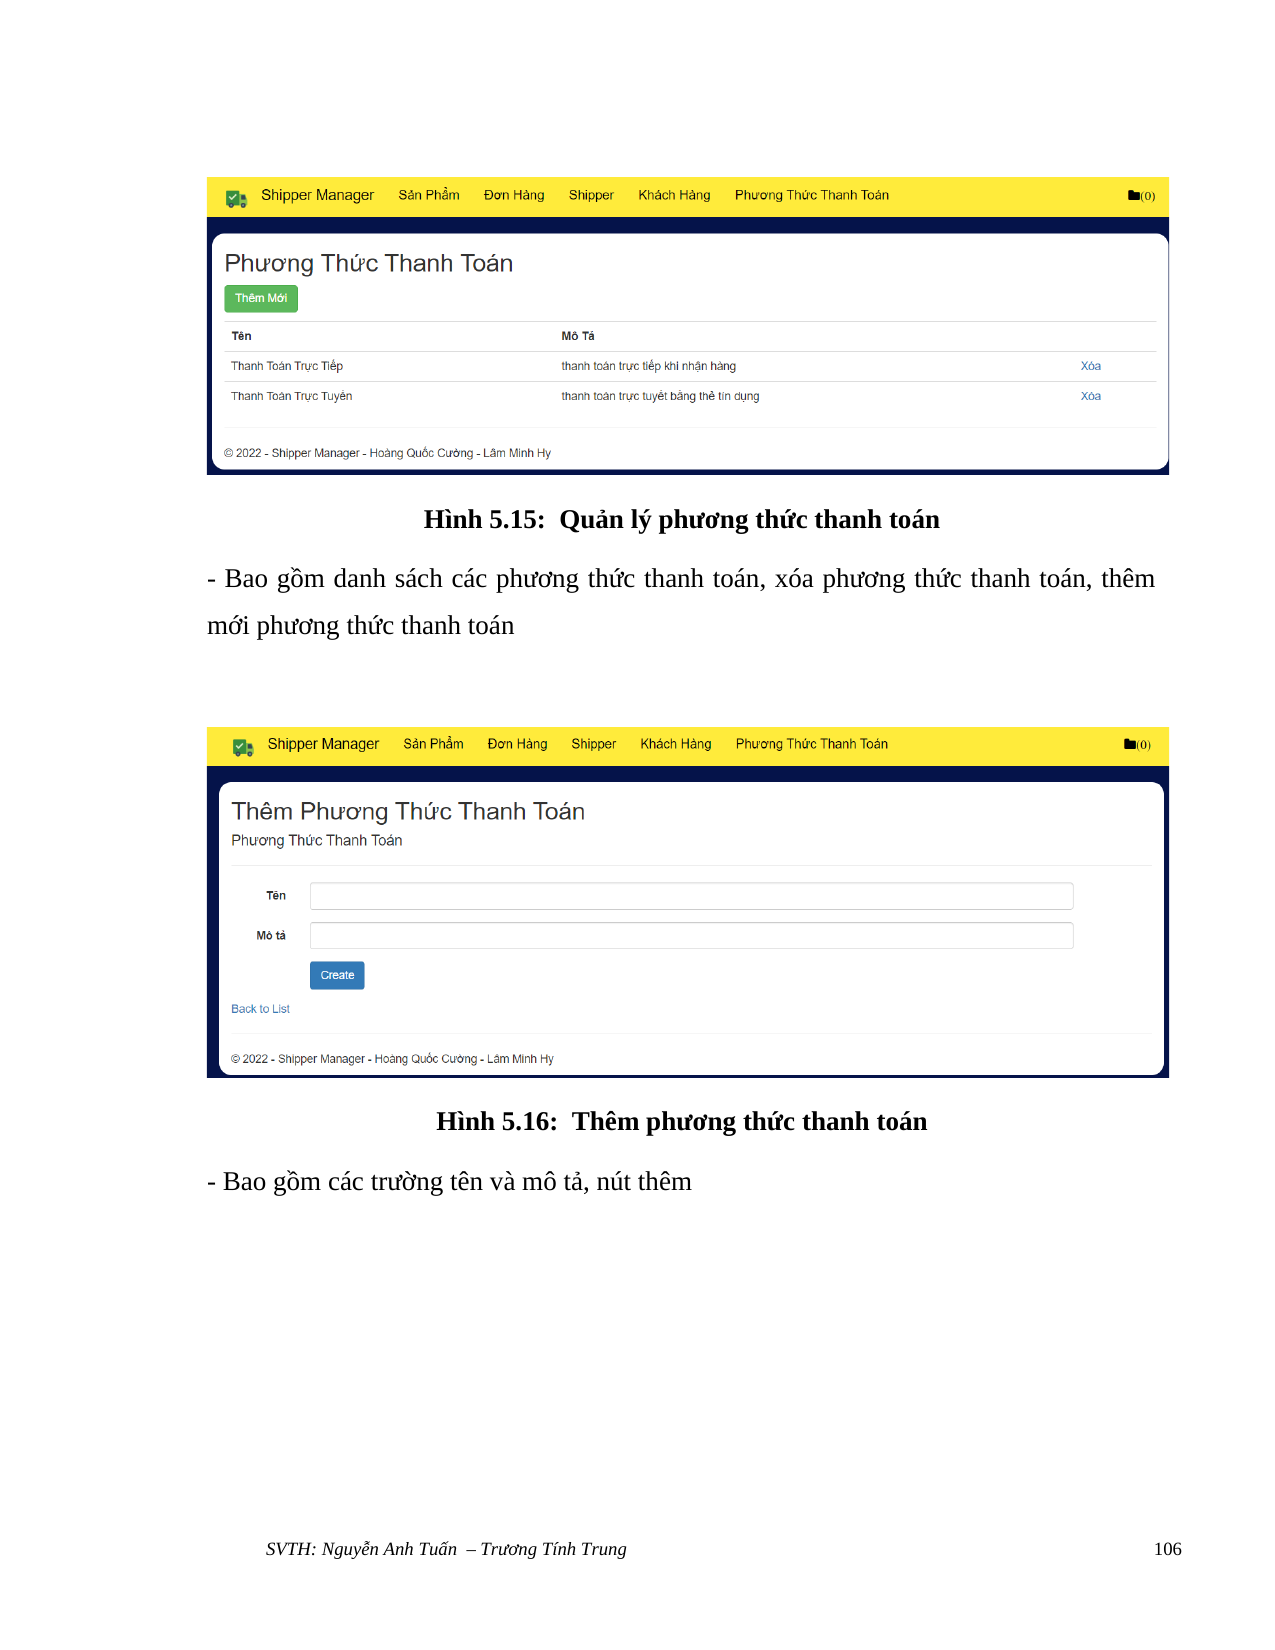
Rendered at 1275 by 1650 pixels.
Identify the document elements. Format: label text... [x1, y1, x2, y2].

text - Bao gồm danh sách các phương thức thanh toán, xóa phương thức thanh toán, thêm mới phương thức thanh toán [207, 562, 1157, 640]
text - Bao gồm các trường tên và mô tả, nút thêm [207, 1164, 1157, 1196]
picture [206, 727, 1170, 1078]
text Thêm phương thức thanh toán [207, 1105, 1157, 1137]
picture [206, 177, 1170, 475]
text Quản lý phương thức thanh toán [207, 503, 1157, 534]
